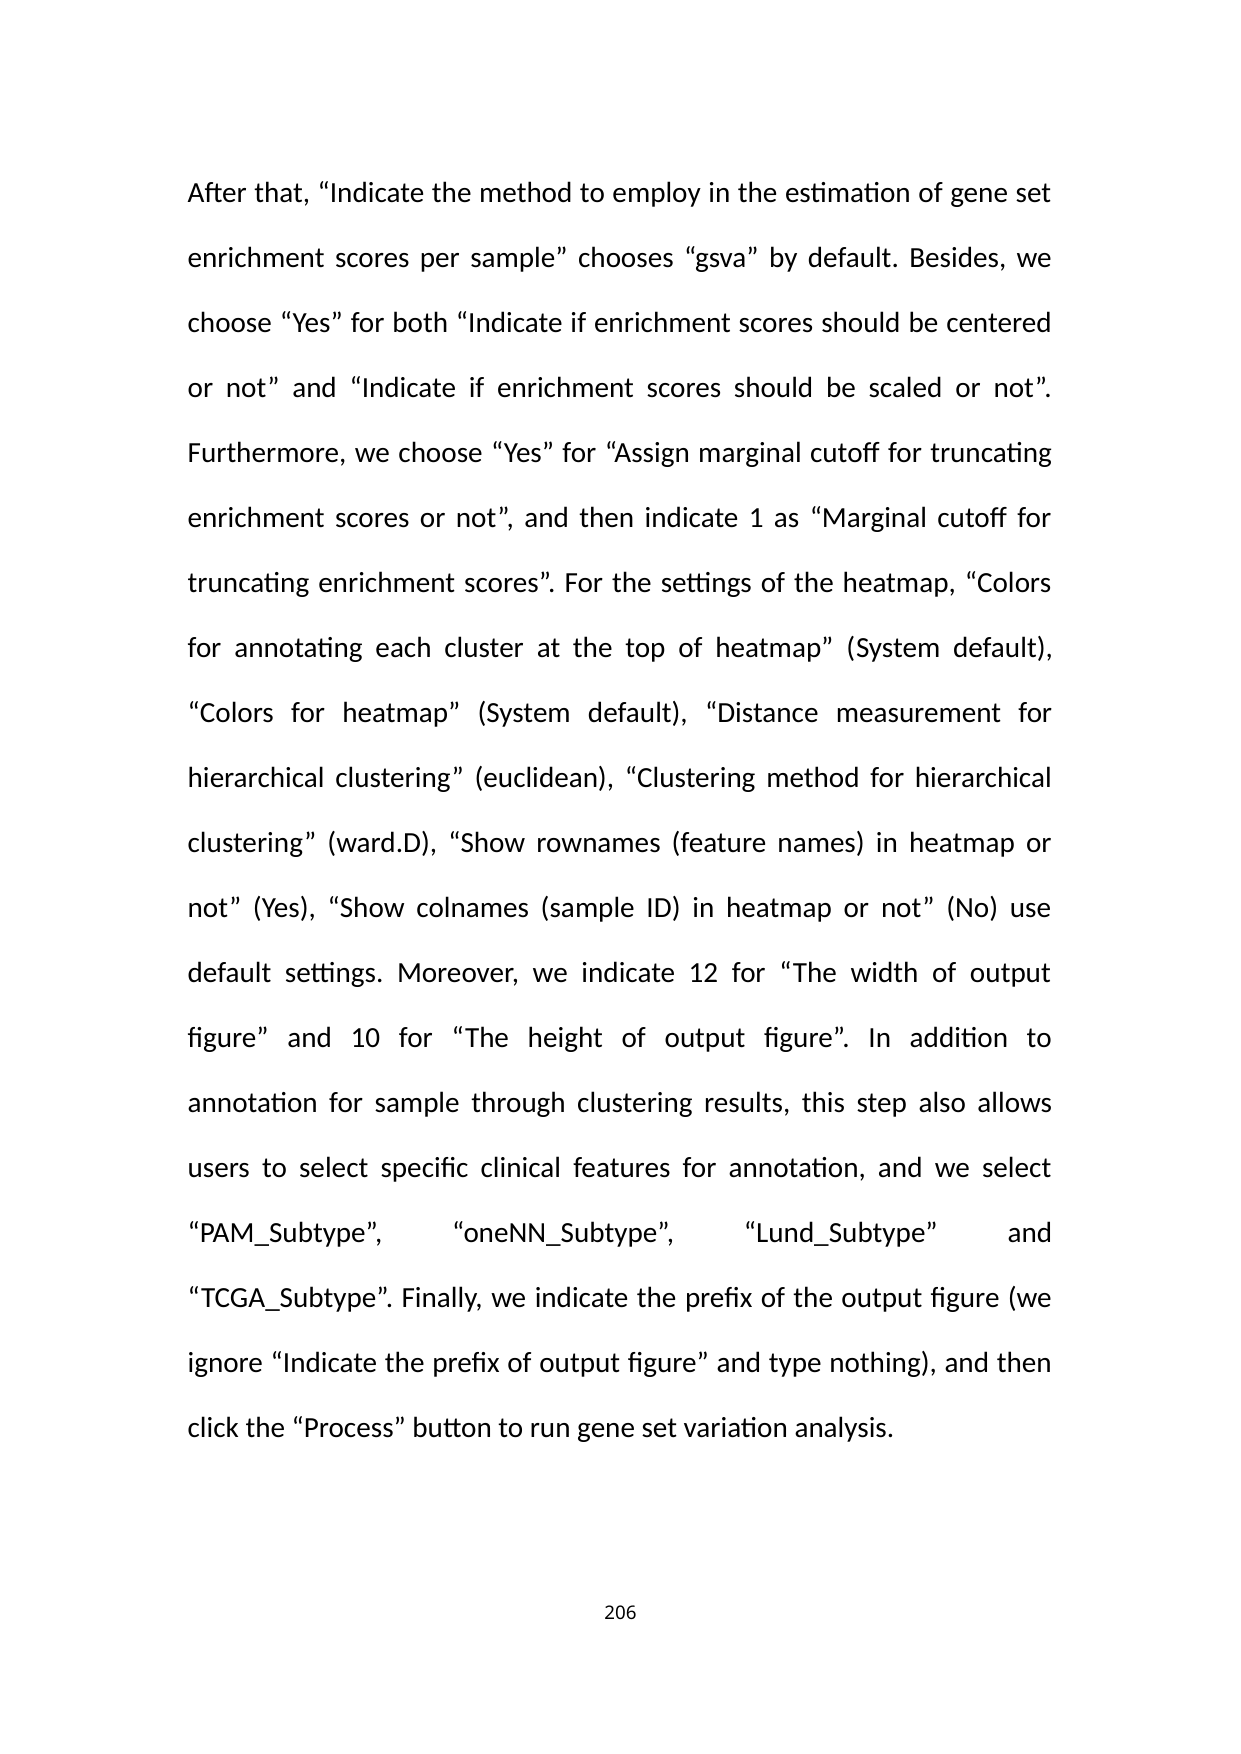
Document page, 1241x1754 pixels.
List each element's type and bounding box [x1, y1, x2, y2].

text [187, 160, 1053, 1460]
